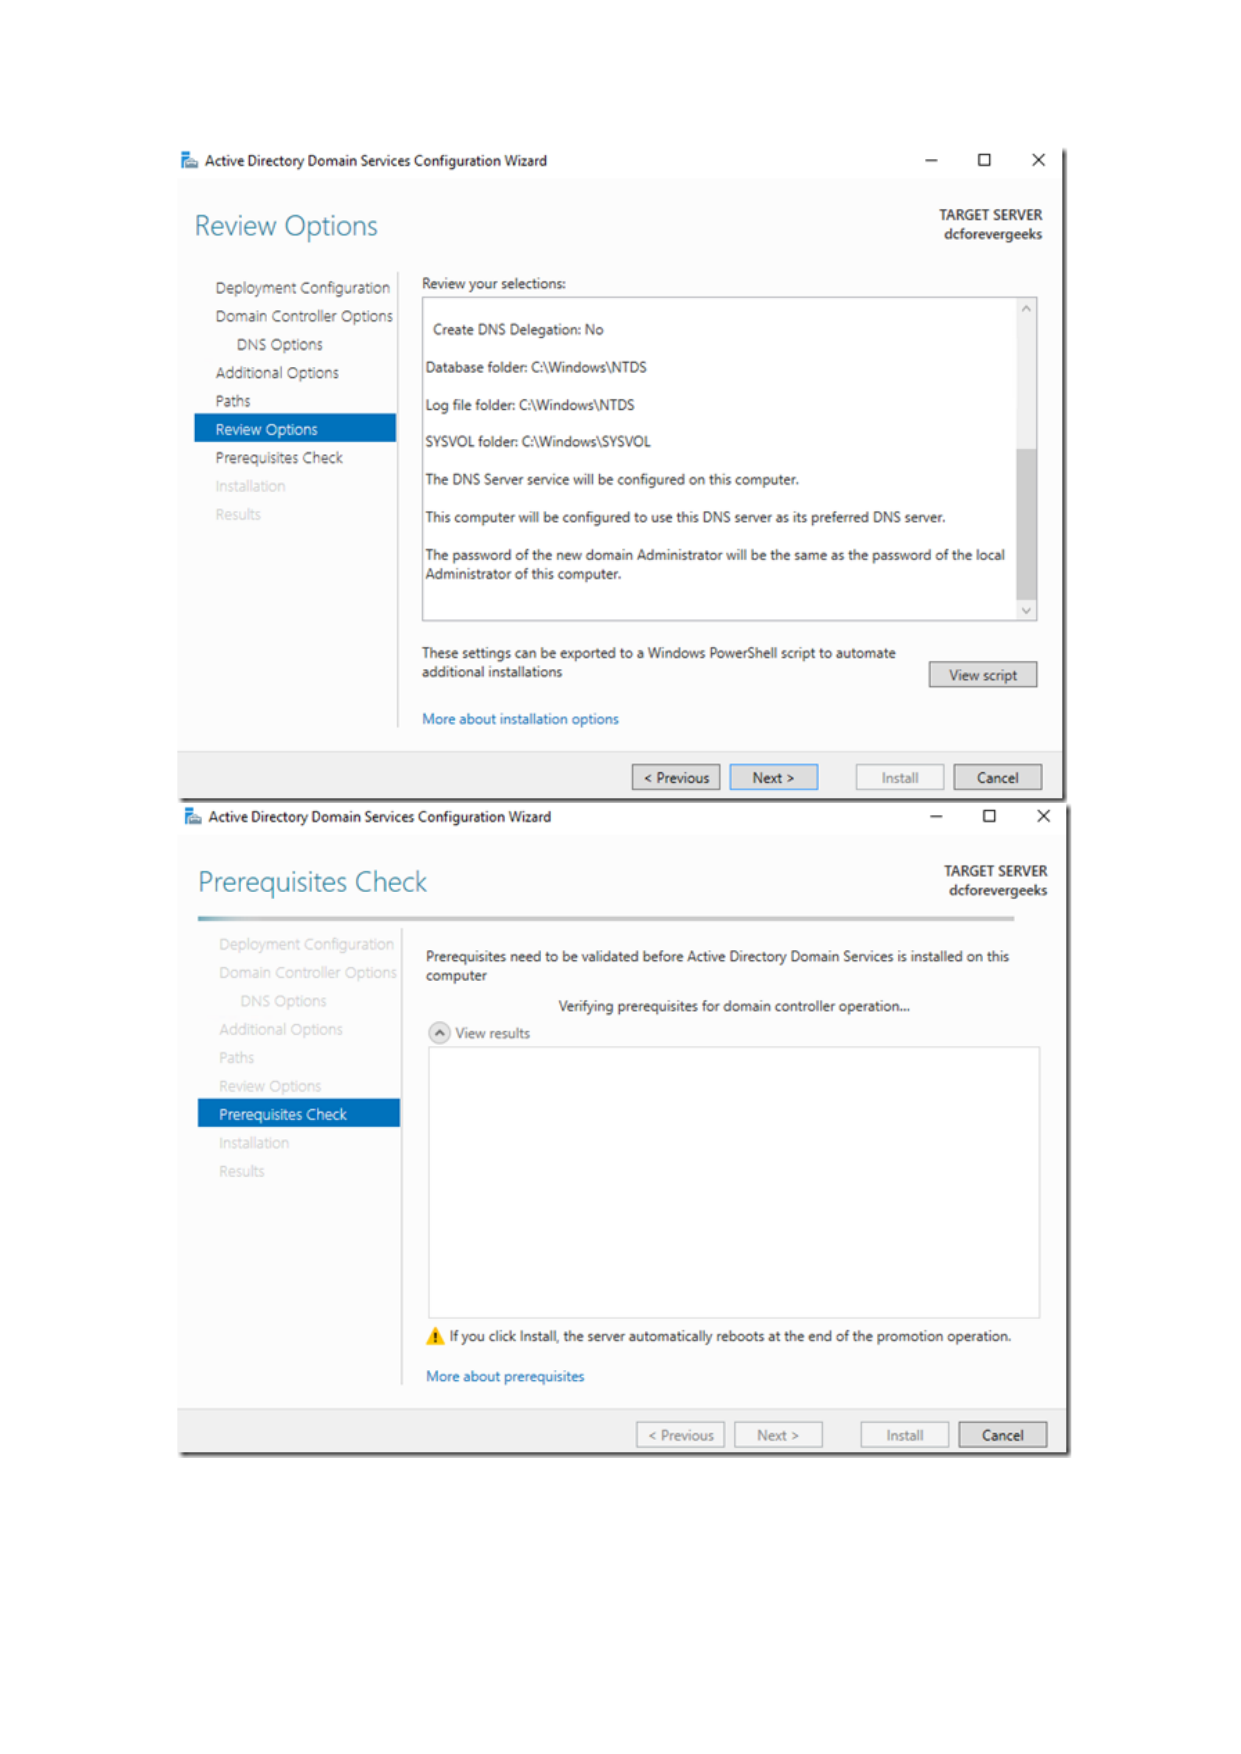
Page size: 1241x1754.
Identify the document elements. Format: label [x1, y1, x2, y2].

picture [177, 147, 1072, 1458]
